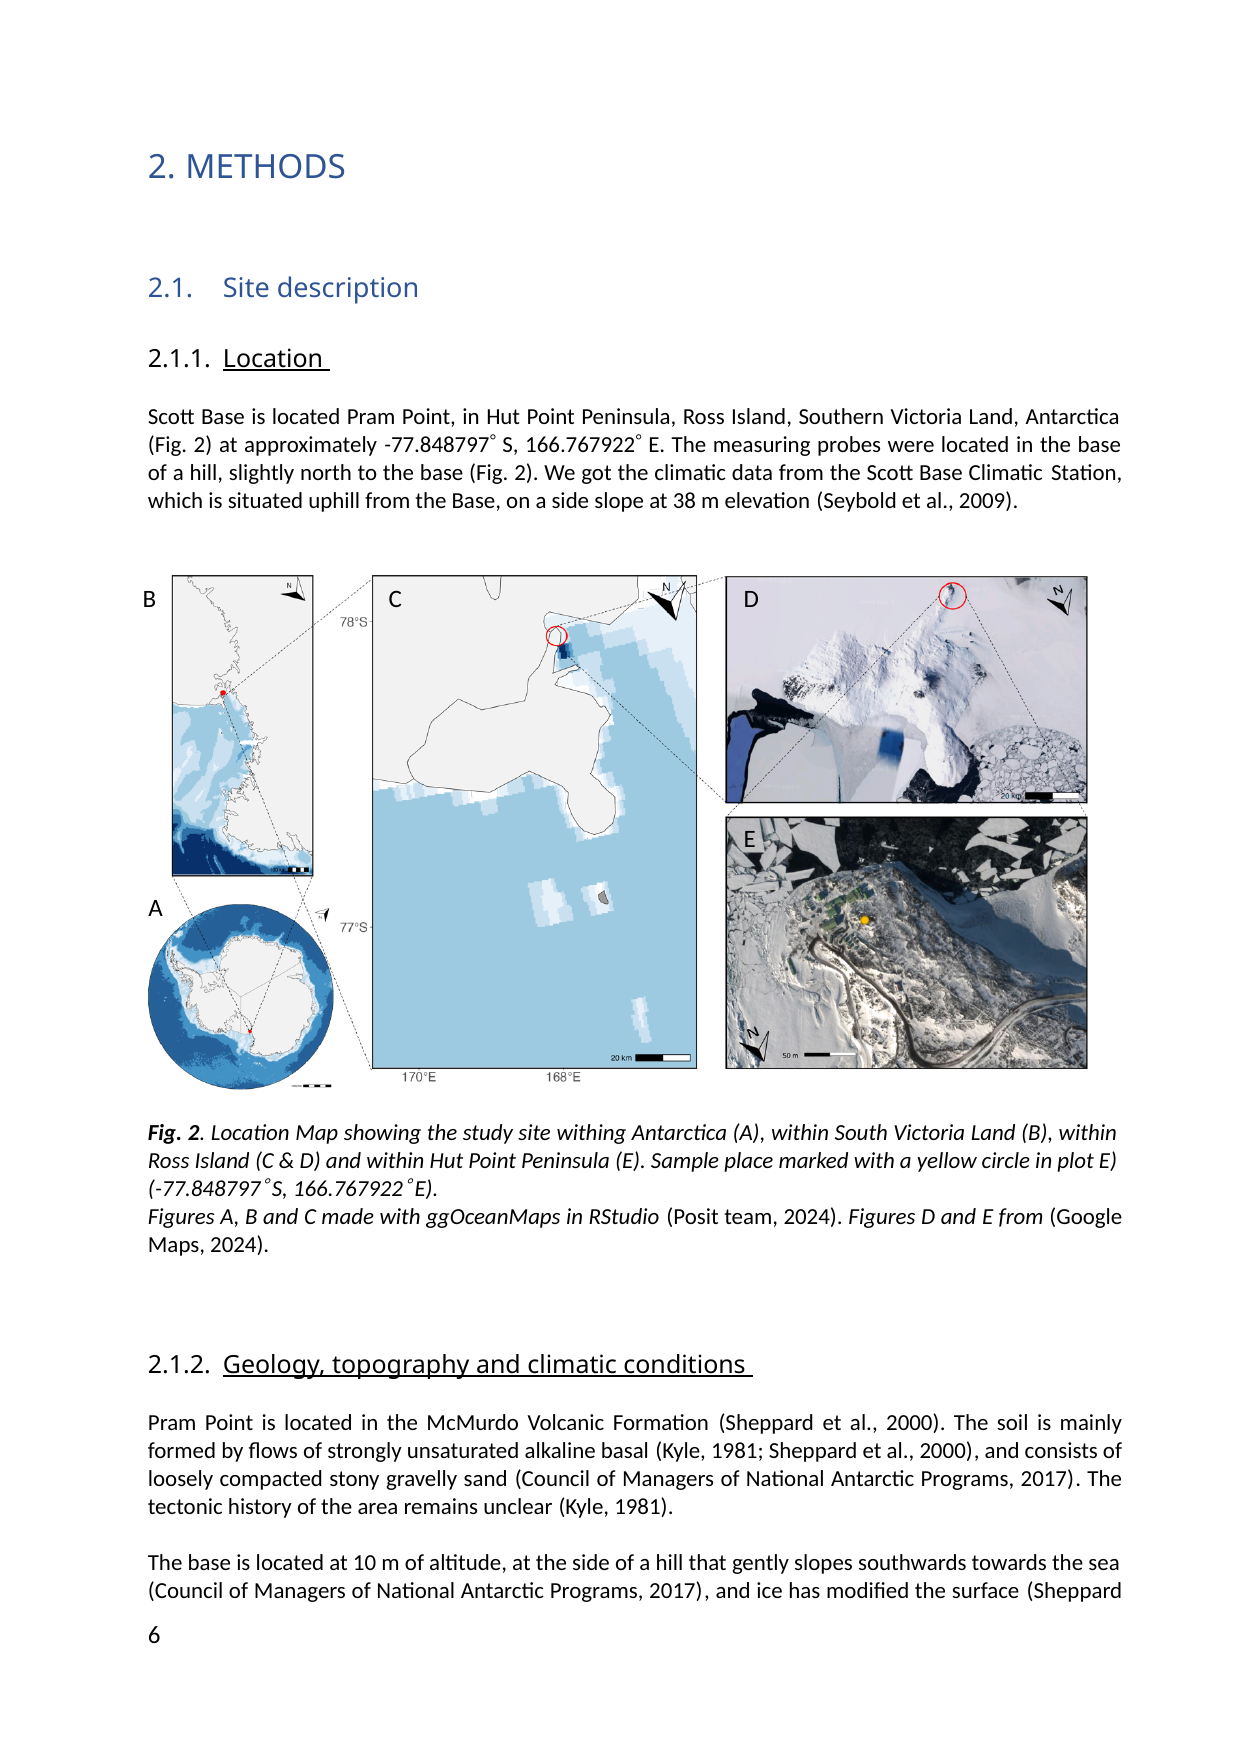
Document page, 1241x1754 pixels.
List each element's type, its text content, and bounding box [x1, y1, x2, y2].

text Fig. 2. Location Map showing the study site withing Antarctica (A), within South Victoria Land (B), within Ross Island (C & D) and within Hut Point Peninsula (E). Sample place marked with a yellow circle in plot E)(-77.848797 S, 166.767922 E). [148, 1118, 1122, 1202]
text Figures A, B and C made with ggOceanMaps in RStudio . Figures D and E from . [148, 1202, 1122, 1258]
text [148, 1548, 1122, 1604]
subtitle Geology, topography and climatic conditions [148, 1346, 1122, 1380]
text Pram Point is located in the McMurdo Volcanic Formation . The soil is mainly formed by flows of strongly unsaturated alkaline basal , and consists of loosely compacted stony gravelly sand . The tectonic history of the area remains unclear . [148, 1408, 1122, 1520]
picture [147, 570, 1088, 1090]
text Scott Base is located Pram Point, in Hut Point Peninsula, Ross Island, Southern Victoria Land, Antarctica (Fig. 2) at approximately -77.848797 S, 166.767922 E. The measuring probes were located in the base of a hill, slightly north to the base (Fig. 2). We got the climatic data from the Scott Base Climatic Station, which is situated uphill from the Base, on a side slope at 38 m elevation . [148, 402, 1122, 514]
subtitle METHODS [148, 143, 1122, 188]
subtitle Location [148, 340, 1122, 374]
subtitle Site description [148, 269, 1122, 306]
